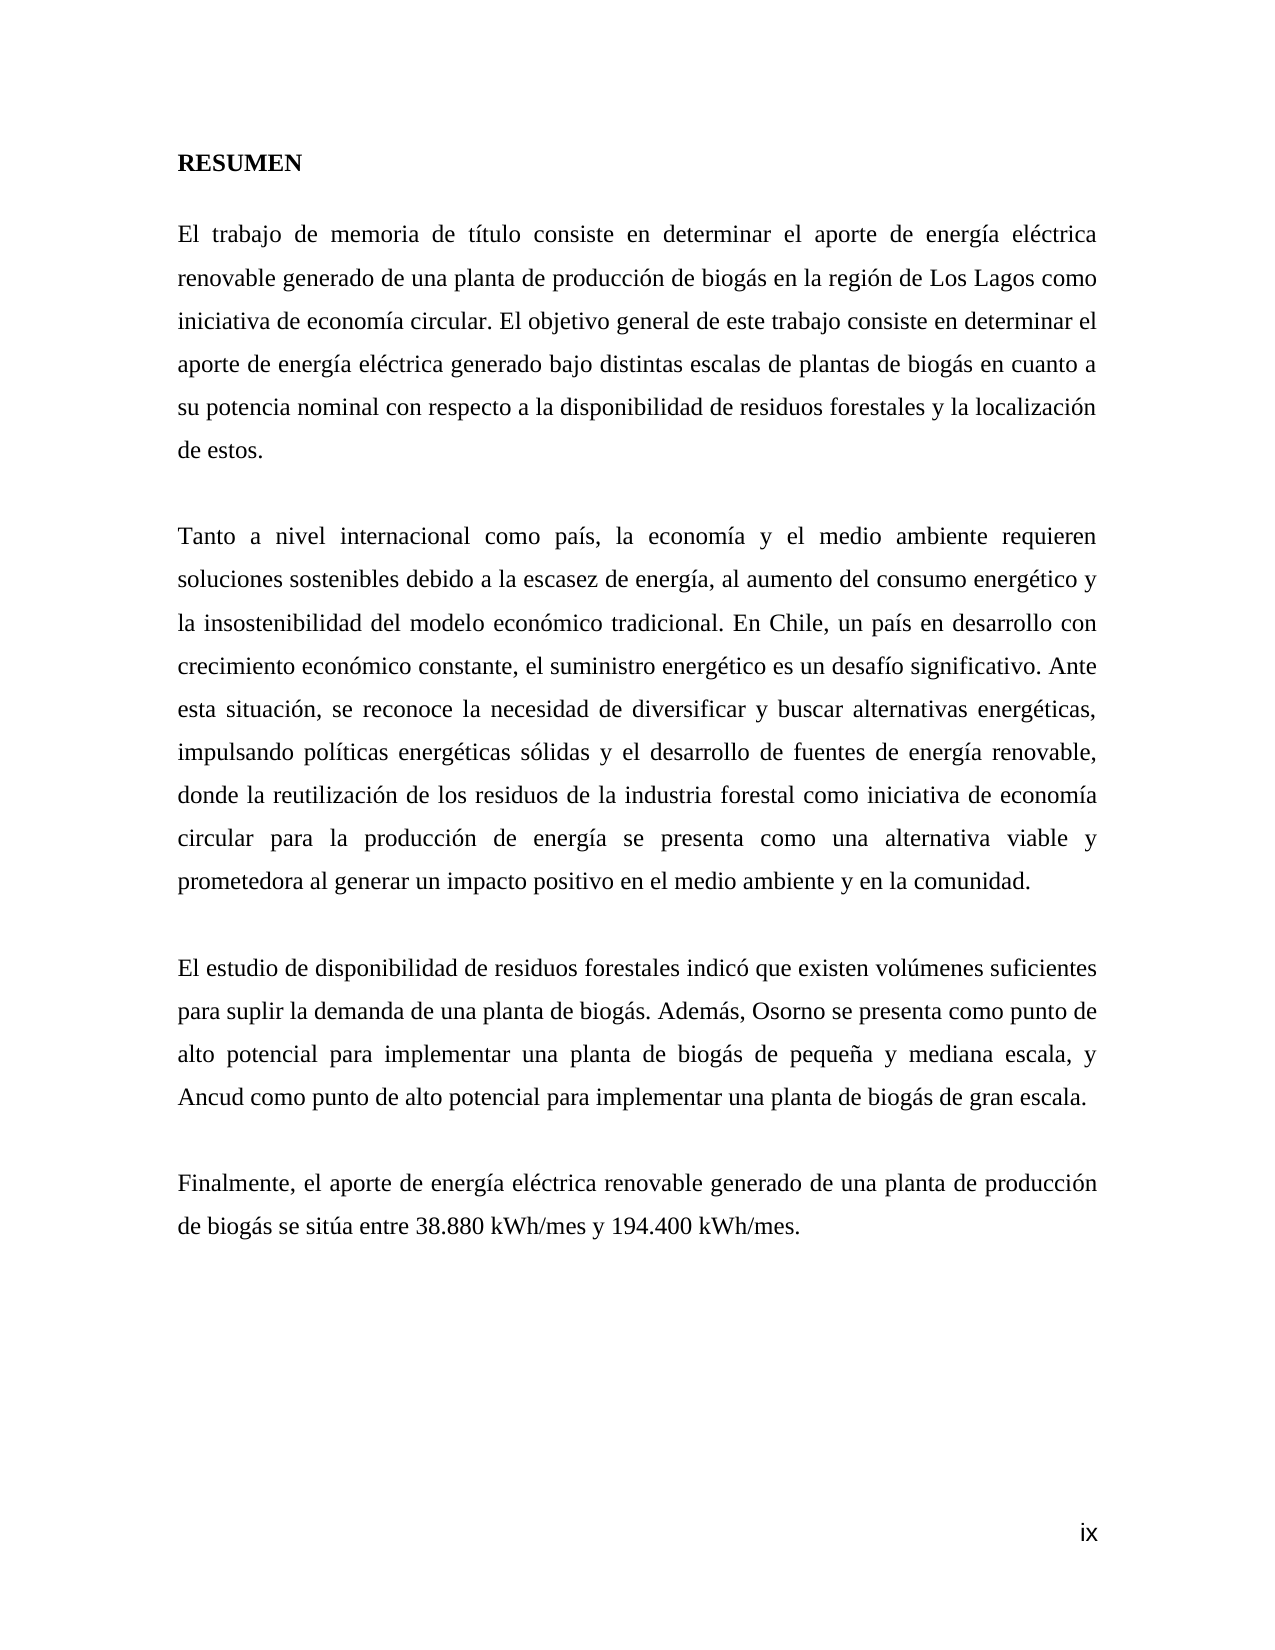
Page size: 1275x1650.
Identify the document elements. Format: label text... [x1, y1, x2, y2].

text El estudio de disponibilidad de residuos forestales indicó que existen volúmenes suficientes para suplir la demanda de una planta de biogás. Además, Osorno se presenta como punto de alto potencial para implementar una planta de biogás de pequeña y mediana escala, y Ancud como punto de alto potencial para implementar una planta de biogás de gran escala. [177, 953, 1098, 1111]
subtitle RESUMEN [177, 148, 1098, 176]
text Finalmente, el aporte de energía eléctrica renovable generado de una planta de producción de biogás se sitúa entre 38.880 kWh/mes y 194.400 kWh/mes. [177, 1168, 1098, 1240]
text Tanto a nivel internacional como país, la economía y el medio ambiente requieren soluciones sostenibles debido a la escasez de energía, al aumento del consumo energético y la insostenibilidad del modelo económico tradicional. En Chile, un país en desarrollo con crecimiento económico constante, el suministro energético es un desafío significativo. Ante esta situación, se reconoce la necesidad de diversificar y buscar alternativas energéticas, impulsando políticas energéticas sólidas y el desarrollo de fuentes de energía renovable, donde la reutilización de los residuos de la industria forestal como iniciativa de economía circular para la producción de energía se presenta como una alternativa viable y prometedora al generar un impacto positivo en el medio ambiente y en la comunidad. [177, 521, 1098, 895]
text El trabajo de memoria de título consiste en determinar el aporte de energía eléctrica renovable generado de una planta de producción de biogás en la región de Los Lagos como iniciativa de economía circular. El objetivo general de este trabajo consiste en determinar el aporte de energía eléctrica generado bajo distintas escalas de plantas de biogás en cuanto a su potencia nominal con respecto a la disponibilidad de residuos forestales y la localización de estos. [177, 219, 1098, 464]
